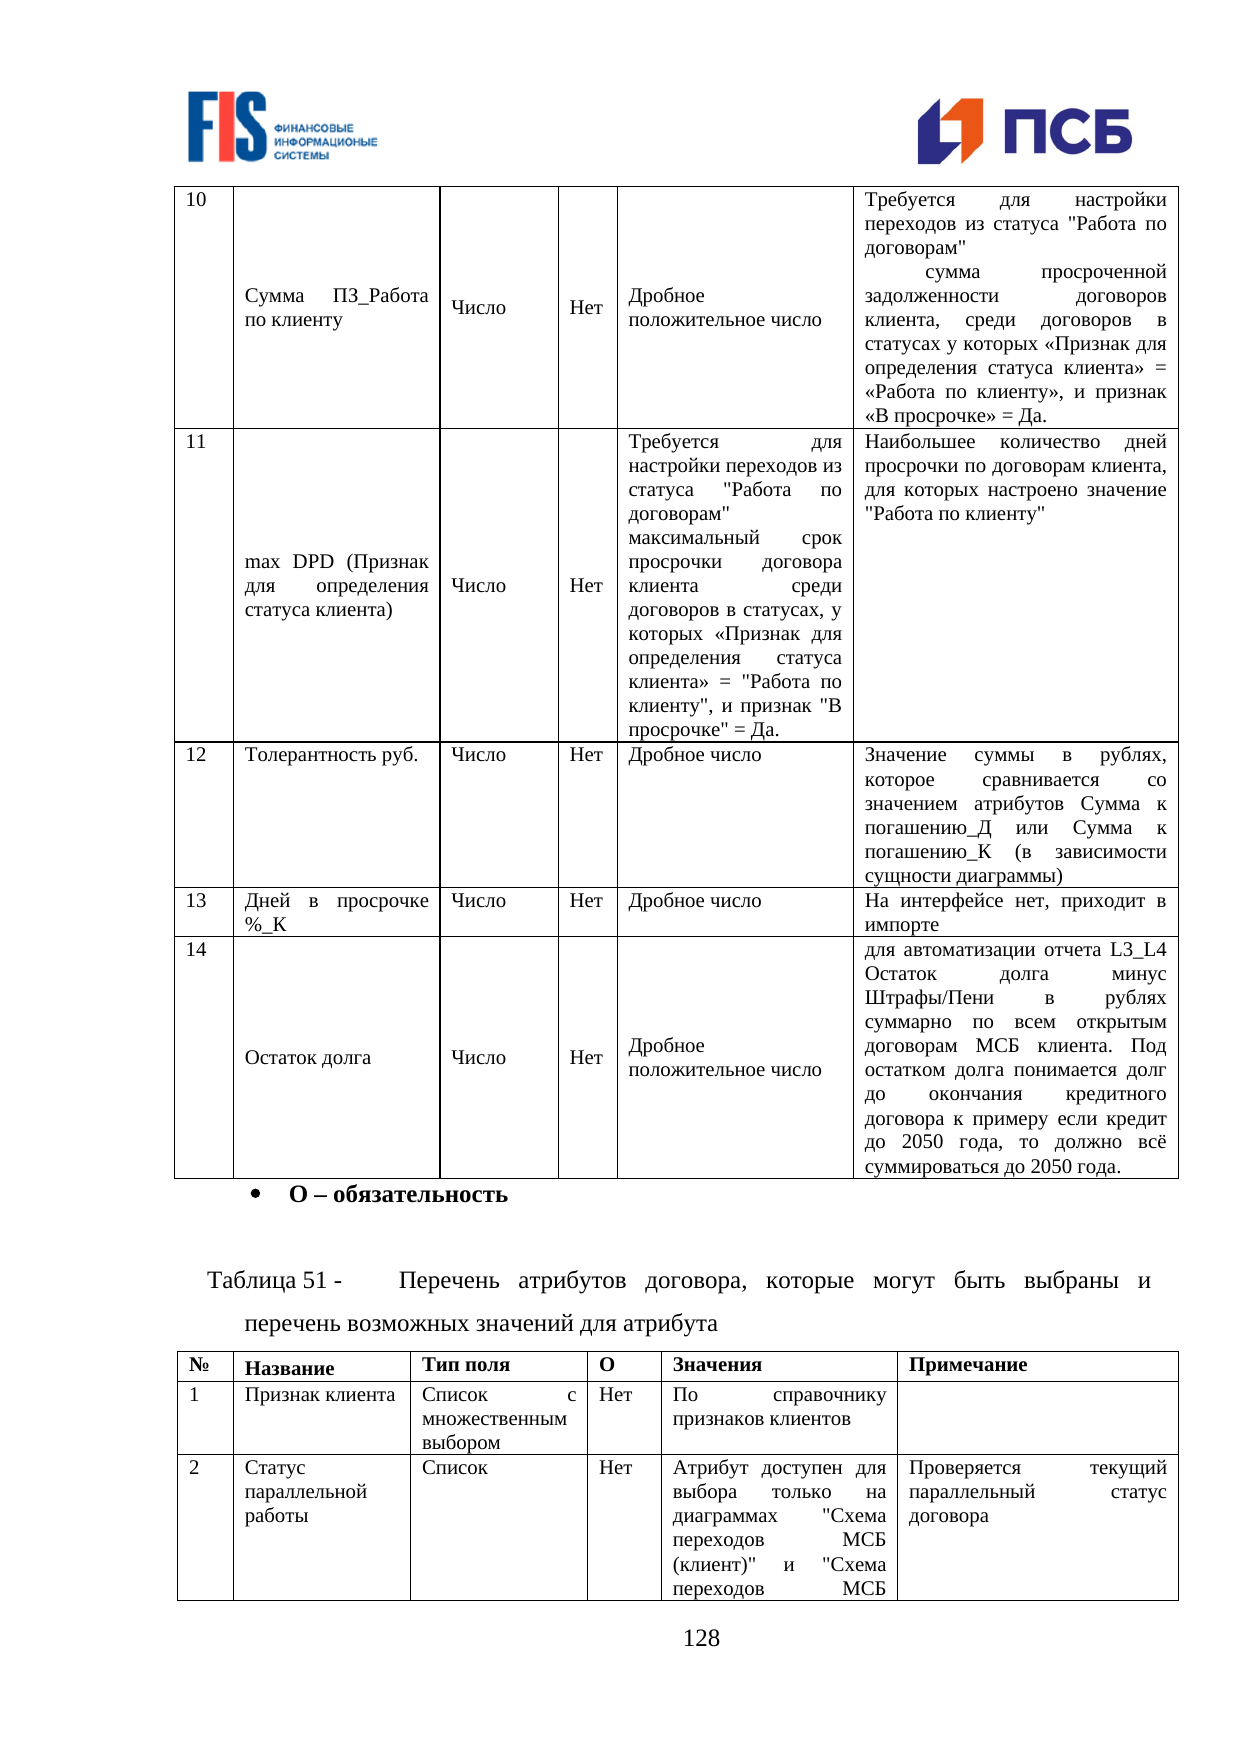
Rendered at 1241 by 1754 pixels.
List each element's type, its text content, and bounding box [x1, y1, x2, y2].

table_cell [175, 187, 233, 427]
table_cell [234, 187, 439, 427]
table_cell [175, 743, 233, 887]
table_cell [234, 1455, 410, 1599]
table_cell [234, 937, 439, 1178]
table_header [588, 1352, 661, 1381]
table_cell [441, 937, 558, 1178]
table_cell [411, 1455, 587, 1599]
picture [177, 73, 383, 172]
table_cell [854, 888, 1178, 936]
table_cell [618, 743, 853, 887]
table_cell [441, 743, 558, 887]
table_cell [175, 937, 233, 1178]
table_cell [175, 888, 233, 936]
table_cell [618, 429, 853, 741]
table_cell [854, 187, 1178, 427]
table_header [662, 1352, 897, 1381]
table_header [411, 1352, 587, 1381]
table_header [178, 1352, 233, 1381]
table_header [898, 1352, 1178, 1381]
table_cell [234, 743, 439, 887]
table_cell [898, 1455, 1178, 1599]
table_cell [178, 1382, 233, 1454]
list О – обязательность [251, 1179, 1152, 1207]
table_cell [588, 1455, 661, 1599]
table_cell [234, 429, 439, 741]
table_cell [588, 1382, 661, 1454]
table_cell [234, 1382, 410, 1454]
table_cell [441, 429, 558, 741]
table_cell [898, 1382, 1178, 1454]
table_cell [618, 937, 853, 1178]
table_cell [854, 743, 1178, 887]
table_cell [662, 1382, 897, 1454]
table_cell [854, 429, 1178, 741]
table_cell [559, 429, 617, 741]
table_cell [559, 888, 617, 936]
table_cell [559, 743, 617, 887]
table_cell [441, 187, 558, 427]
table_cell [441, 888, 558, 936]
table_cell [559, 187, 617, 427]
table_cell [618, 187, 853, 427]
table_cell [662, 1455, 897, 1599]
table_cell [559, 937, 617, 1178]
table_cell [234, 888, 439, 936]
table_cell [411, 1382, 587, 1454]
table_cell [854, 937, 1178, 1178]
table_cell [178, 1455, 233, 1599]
picture [909, 91, 1140, 172]
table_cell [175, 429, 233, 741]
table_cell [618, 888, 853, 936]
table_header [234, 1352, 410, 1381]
subtitle Перечень атрибутов договора, которые могут быть выбраны и перечень возможных значений для атрибута [207, 1265, 1152, 1337]
